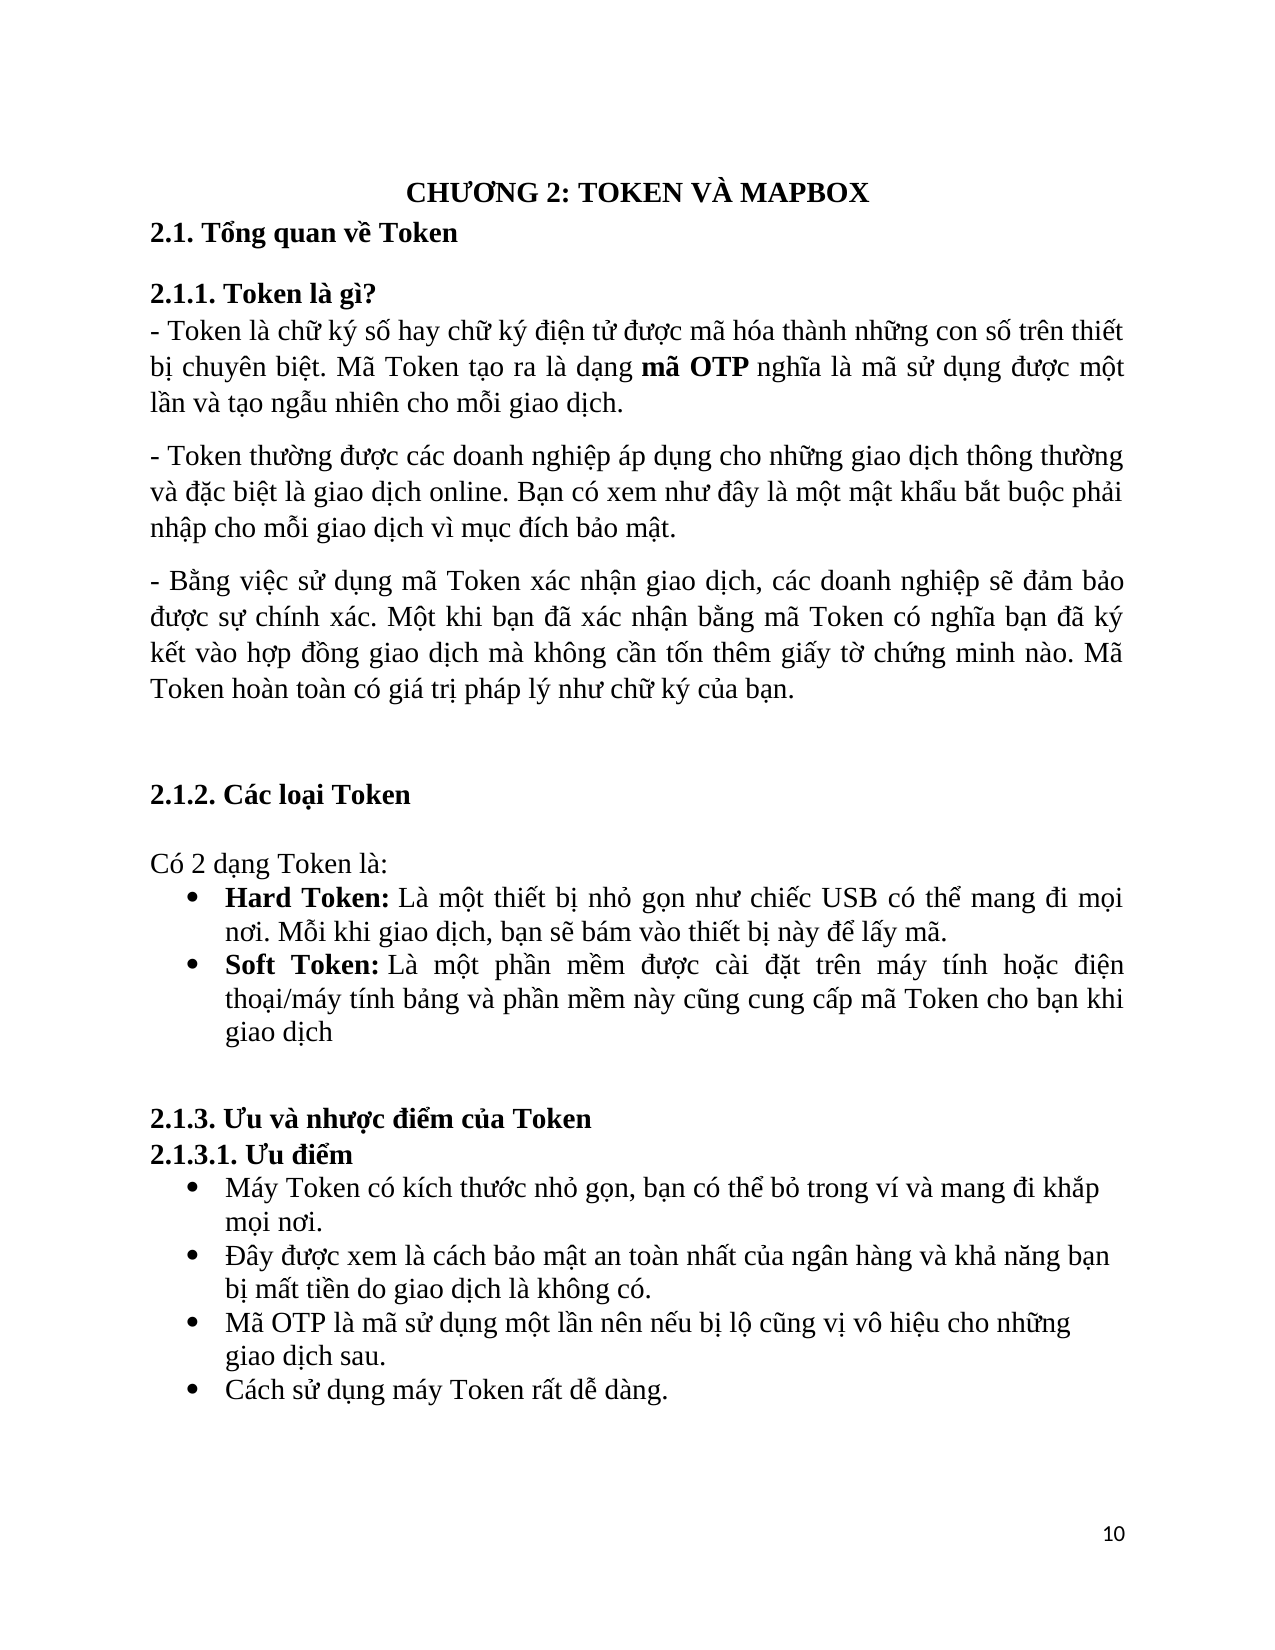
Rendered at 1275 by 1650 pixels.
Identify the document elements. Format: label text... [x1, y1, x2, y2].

subtitle 2.1. Tổng quan về Token [150, 215, 1125, 249]
subtitle 2.1.2. Các loại Token [150, 777, 1125, 810]
list Hard Token: Là một thiết bị nhỏ gọn như chiếc USB có thể mang đi mọi nơi. Mỗi khi giao dịch, bạn sẽ bám vào thiết bị này để lấy mã. [187, 880, 1125, 947]
list Mã OTP là mã sử dụng một lần nên nếu bị lộ cũng vị vô hiệu cho những giao dịch sau. [187, 1305, 1125, 1372]
text Có 2 dạng Token là: [150, 847, 1125, 880]
text 2.1.3.1. Ưu điểm [150, 1137, 1125, 1171]
subtitle 2.1.3. Ưu và nhược điểm của Token [150, 1101, 1125, 1134]
list Đây được xem là cách bảo mật an toàn nhất của ngân hàng và khả năng bạn bị mất tiền do giao dịch là không có. [187, 1238, 1125, 1305]
list Cách sử dụng máy Token rất dễ dàng. [187, 1372, 1125, 1406]
list Máy Token có kích thước nhỏ gọn, bạn có thể bỏ trong ví và mang đi khắp mọi nơi. [187, 1171, 1125, 1238]
subtitle CHƯƠNG 2: TOKEN VÀ MAPBOX [150, 175, 1125, 208]
subtitle 2.1.1. Token là gì? [150, 276, 1125, 310]
list Soft Token: Là một phần mềm được cài đặt trên máy tính hoặc điện thoại/máy tính bảng và phần mềm này cũng cung cấp mã Token cho bạn khi giao dịch [187, 947, 1125, 1048]
text - Token là chữ ký số hay chữ ký điện tử được mã hóa thành những con số trên thiết bị chuyên biệt. Mã Token tạo ra là dạng mã OTP nghĩa là mã sử dụng được một lần và tạo ngẫu nhiên cho mỗi giao dịch. [150, 382, 1125, 418]
text - Token thường được các doanh nghiệp áp dụng cho những giao dịch thông thường và đặc biệt là giao dịch online. Bạn có xem như đây là một mật khẩu bắt buộc phải nhập cho mỗi giao dịch vì mục đích bảo mật. [150, 507, 1125, 543]
text - Bằng việc sử dụng mã Token xác nhận giao dịch, các doanh nghiệp sẽ đảm bảo được sự chính xác. Một khi bạn đã xác nhận bằng mã Token có nghĩa bạn đã ký kết vào hợp đồng giao dịch mà không cần tốn thêm giấy tờ chứng minh nào. Mã Token hoàn toàn có giá trị pháp lý như chữ ký của bạn. [150, 669, 1125, 705]
